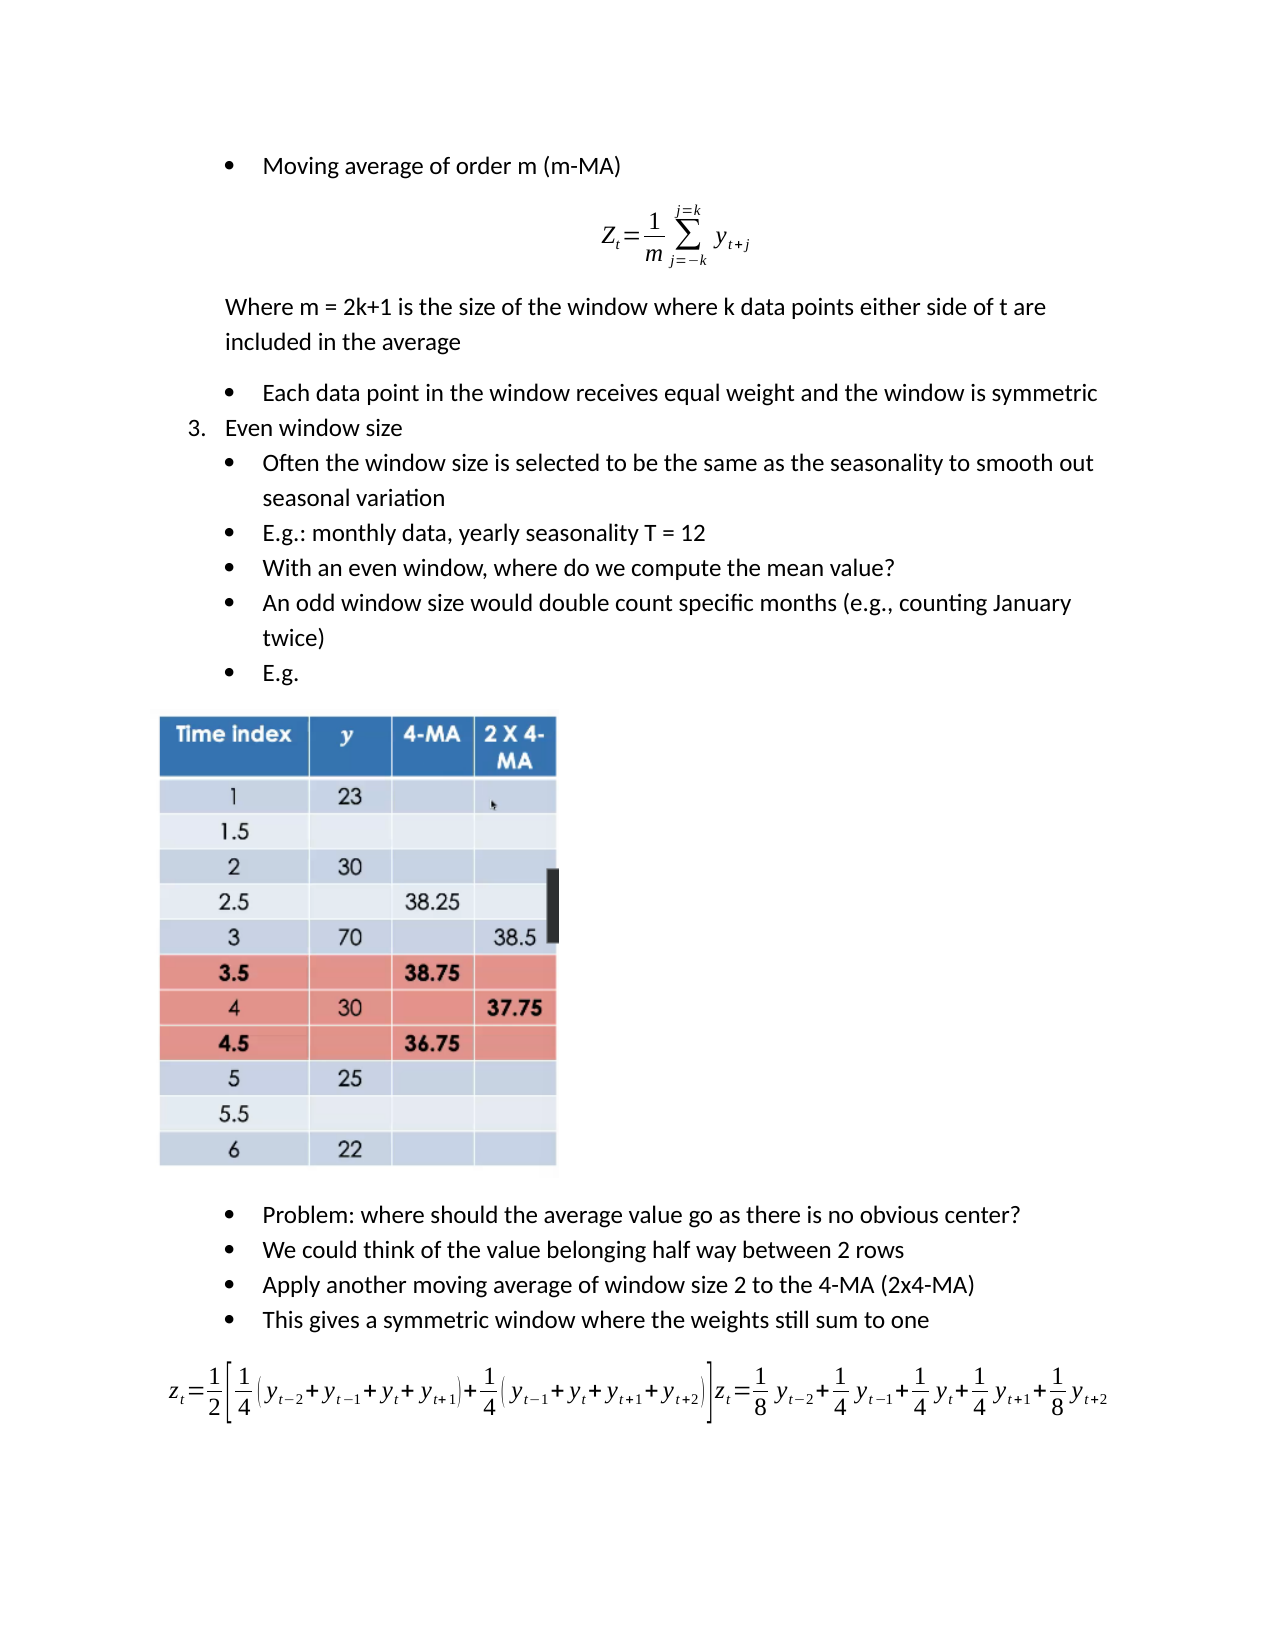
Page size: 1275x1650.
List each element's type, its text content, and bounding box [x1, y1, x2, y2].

list Each data point in the window receives equal weight and the window is symmetric [225, 377, 1125, 408]
list E.g. [225, 657, 1125, 688]
list We could think of the value belonging half way between 2 rows [225, 1234, 1125, 1265]
text Where m = 2k+1 is the size of the window where k data points either side of t are included in the average [225, 291, 1125, 356]
list Often the window size is selected to be the same as the seasonality to smooth out seasonal variation [225, 447, 1125, 513]
list An odd window size would double count specific months (e.g., counting January twice) [225, 587, 1125, 653]
list With an even window, where do we compute the mean value? [225, 552, 1125, 583]
list Apply another moving average of window size 2 to the 4-MA (2x4-MA) [225, 1269, 1125, 1300]
picture [150, 709, 559, 1178]
list Problem: where should the average value go as there is no obvious center? [225, 1199, 1125, 1230]
list Moving average of order m (m-MA) [225, 150, 1125, 181]
list E.g.: monthly data, yearly seasonality T = 12 [225, 517, 1125, 548]
list This gives a symmetric window where the weights still sum to one [225, 1304, 1125, 1335]
list Even window size [187, 412, 1125, 443]
